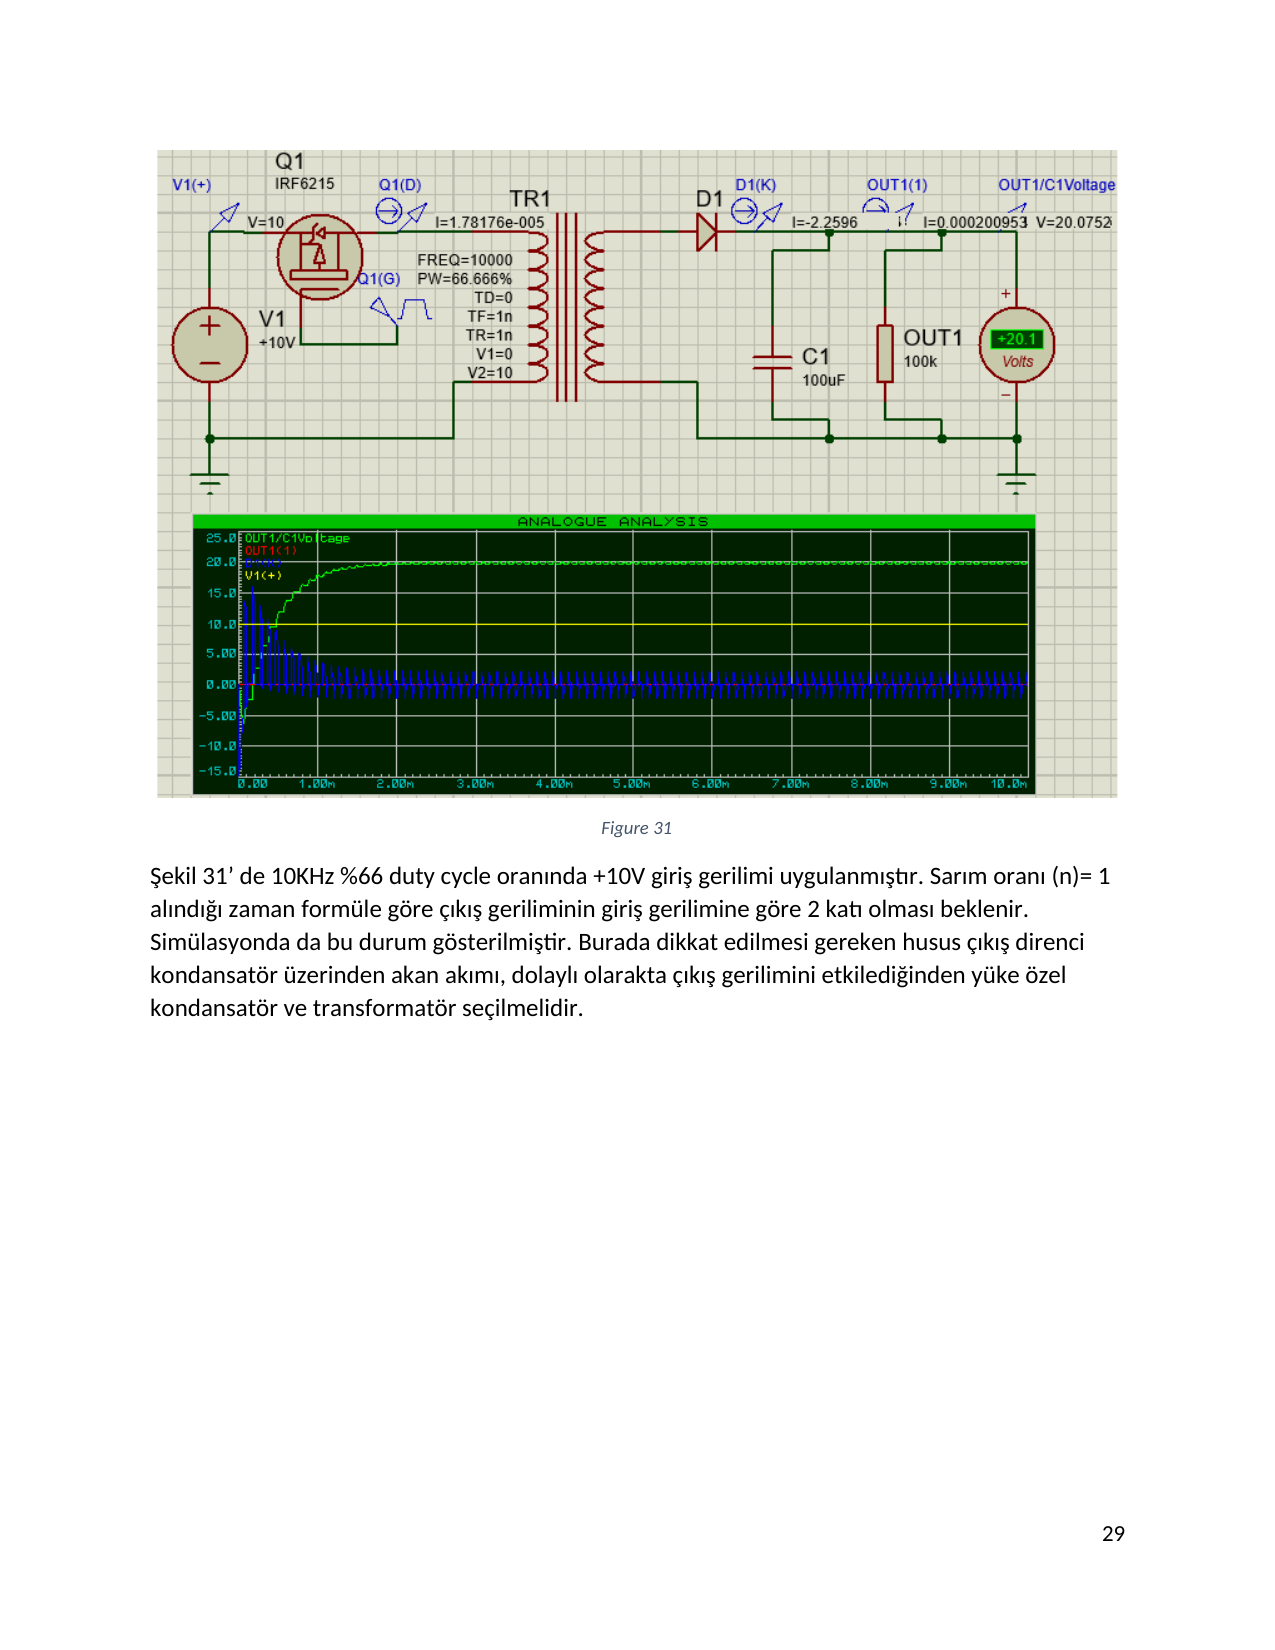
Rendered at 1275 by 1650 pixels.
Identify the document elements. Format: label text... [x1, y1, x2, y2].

picture [157, 150, 1118, 798]
text Şekil 31’ de 10KHz %66 duty cycle oranında +10V giriş gerilimi uygulanmıştır. Sarım oranı (n)= 1 alındığı zaman formüle göre çıkış geriliminin giriş gerilimine göre 2 katı olması beklenir. Simülasyonda da bu durum gösterilmiştir. Burada dikkat edilmesi gereken husus çıkış direnci kondansatör üzerinden akan akımı, dolaylı olarakta çıkış gerilimini etkilediğinden yüke özel kondansatör ve transformatör seçilmelidir. [150, 860, 1125, 1022]
